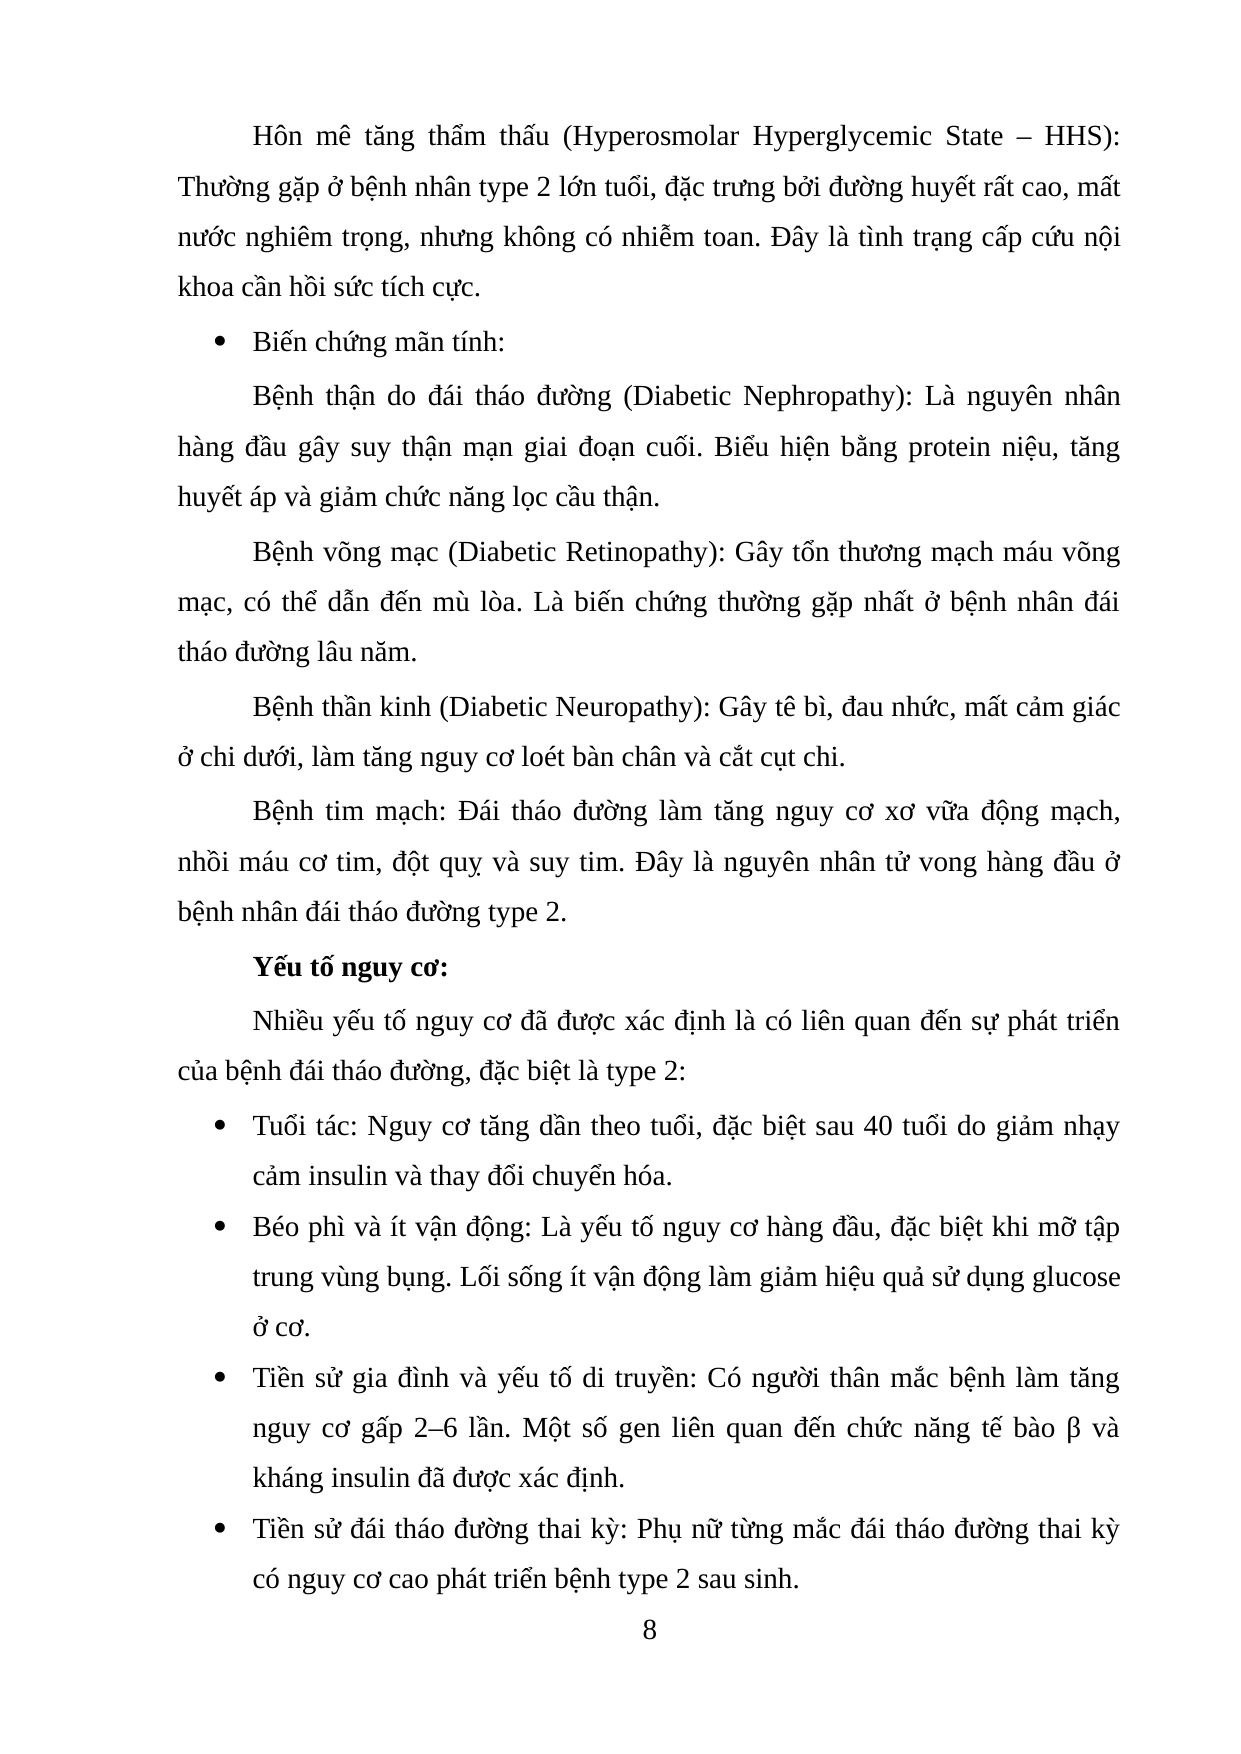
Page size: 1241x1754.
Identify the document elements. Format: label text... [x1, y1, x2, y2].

list Tiền sử đái tháo đường thai kỳ: Phụ nữ từng mắc đái tháo đường thai kỳ có nguy cơ cao phát triển bệnh type 2 sau sinh. [215, 1511, 1122, 1595]
text Bệnh thận do đái tháo đường (Diabetic Nephropathy): Là nguyên nhân hàng đầu gây suy thận mạn giai đoạn cuối. Biểu hiện bằng protein niệu, tăng huyết áp và giảm chức năng lọc cầu thận. [177, 378, 1122, 513]
list Béo phì và ít vận động: Là yếu tố nguy cơ hàng đầu, đặc biệt khi mỡ tập trung vùng bụng. Lối sống ít vận động làm giảm hiệu quả sử dụng glucose ở cơ. [215, 1209, 1122, 1343]
text Bệnh tim mạch: Đái tháo đường làm tăng nguy cơ xơ vữa động mạch, nhồi máu cơ tim, đột quỵ và suy tim. Đây là nguyên nhân tử vong hàng đầu ở bệnh nhân đái tháo đường type 2. [177, 793, 1122, 928]
text Hôn mê tăng thẩm thấu (Hyperosmolar Hyperglycemic State – HHS): Thường gặp ở bệnh nhân type 2 lớn tuổi, đặc trưng bởi đường huyết rất cao, mất nước nghiêm trọng, nhưng không có nhiễm toan. Đây là tình trạng cấp cứu nội khoa cần hồi sức tích cực. [177, 118, 1122, 303]
list Tuổi tác: Nguy cơ tăng dần theo tuổi, đặc biệt sau 40 tuổi do giảm nhạy cảm insulin và thay đổi chuyển hóa. [215, 1108, 1122, 1192]
list Biến chứng mãn tính: [215, 324, 1122, 358]
text Bệnh võng mạc (Diabetic Retinopathy): Gây tổn thương mạch máu võng mạc, có thể dẫn đến mù lòa. Là biến chứng thường gặp nhất ở bệnh nhân đái tháo đường lâu năm. [177, 534, 1122, 668]
text Yếu tố nguy cơ: [177, 949, 1122, 982]
text Nhiều yếu tố nguy cơ đã được xác định là có liên quan đến sự phát triển của bệnh đái tháo đường, đặc biệt là type 2: [177, 1003, 1122, 1087]
list Tiền sử gia đình và yếu tố di truyền: Có người thân mắc bệnh làm tăng nguy cơ gấp 2–6 lần. Một số gen liên quan đến chức năng tế bào β và kháng insulin đã được xác định. [215, 1360, 1122, 1494]
text Bệnh thần kinh (Diabetic Neuropathy): Gây tê bì, đau nhức, mất cảm giác ở chi dưới, làm tăng nguy cơ loét bàn chân và cắt cụt chi. [177, 689, 1122, 773]
